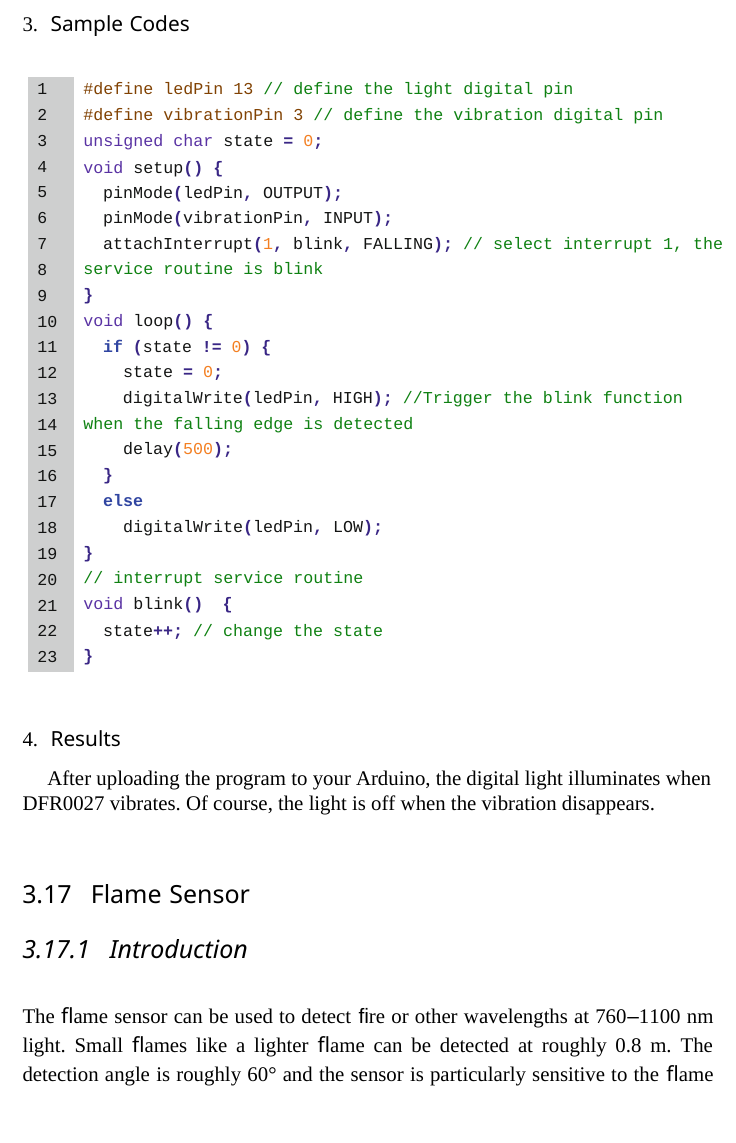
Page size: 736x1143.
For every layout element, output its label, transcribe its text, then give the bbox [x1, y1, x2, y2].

text state = 0; [123, 364, 735, 383]
text digitalWrite(ledPin, LOW); [123, 518, 735, 537]
text void setup() { [83, 158, 735, 177]
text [22, 1002, 713, 1087]
text #define vibrationPin 3 // define the vibration digital pin unsigned char state = 0; [83, 107, 696, 151]
text } [83, 544, 735, 563]
text } [83, 287, 735, 305]
list Results [22, 724, 735, 752]
subtitle Introduction [22, 932, 735, 966]
text else [103, 493, 735, 511]
list Sample Codes [22, 9, 735, 38]
text pinMode(ledPin, OUTPUT); pinMode(vibrationPin, INPUT); [103, 184, 545, 229]
text } [103, 467, 735, 486]
text After uploading the program to your Arduino, the digital light illuminates when DFR0027 vibrates. Of course, the light is off when the vibration disappears. [22, 766, 713, 814]
text void loop() { [83, 312, 735, 331]
text // interrupt service routine void blink() { [83, 570, 385, 615]
text #define ledPin 13 // define the light digital pin [83, 81, 735, 100]
text } [83, 647, 735, 666]
subtitle Flame Sensor [22, 876, 735, 910]
text state++; // change the state [103, 622, 735, 640]
text delay(500); [123, 441, 735, 460]
text digitalWrite(ledPin, HIGH); //Trigger the blink function when the falling edge is detected [83, 390, 714, 434]
text attachInterrupt(1, blink, FALLING); // select interrupt 1, the service routine is blink [83, 235, 735, 280]
text if (state != 0){ [103, 338, 735, 357]
